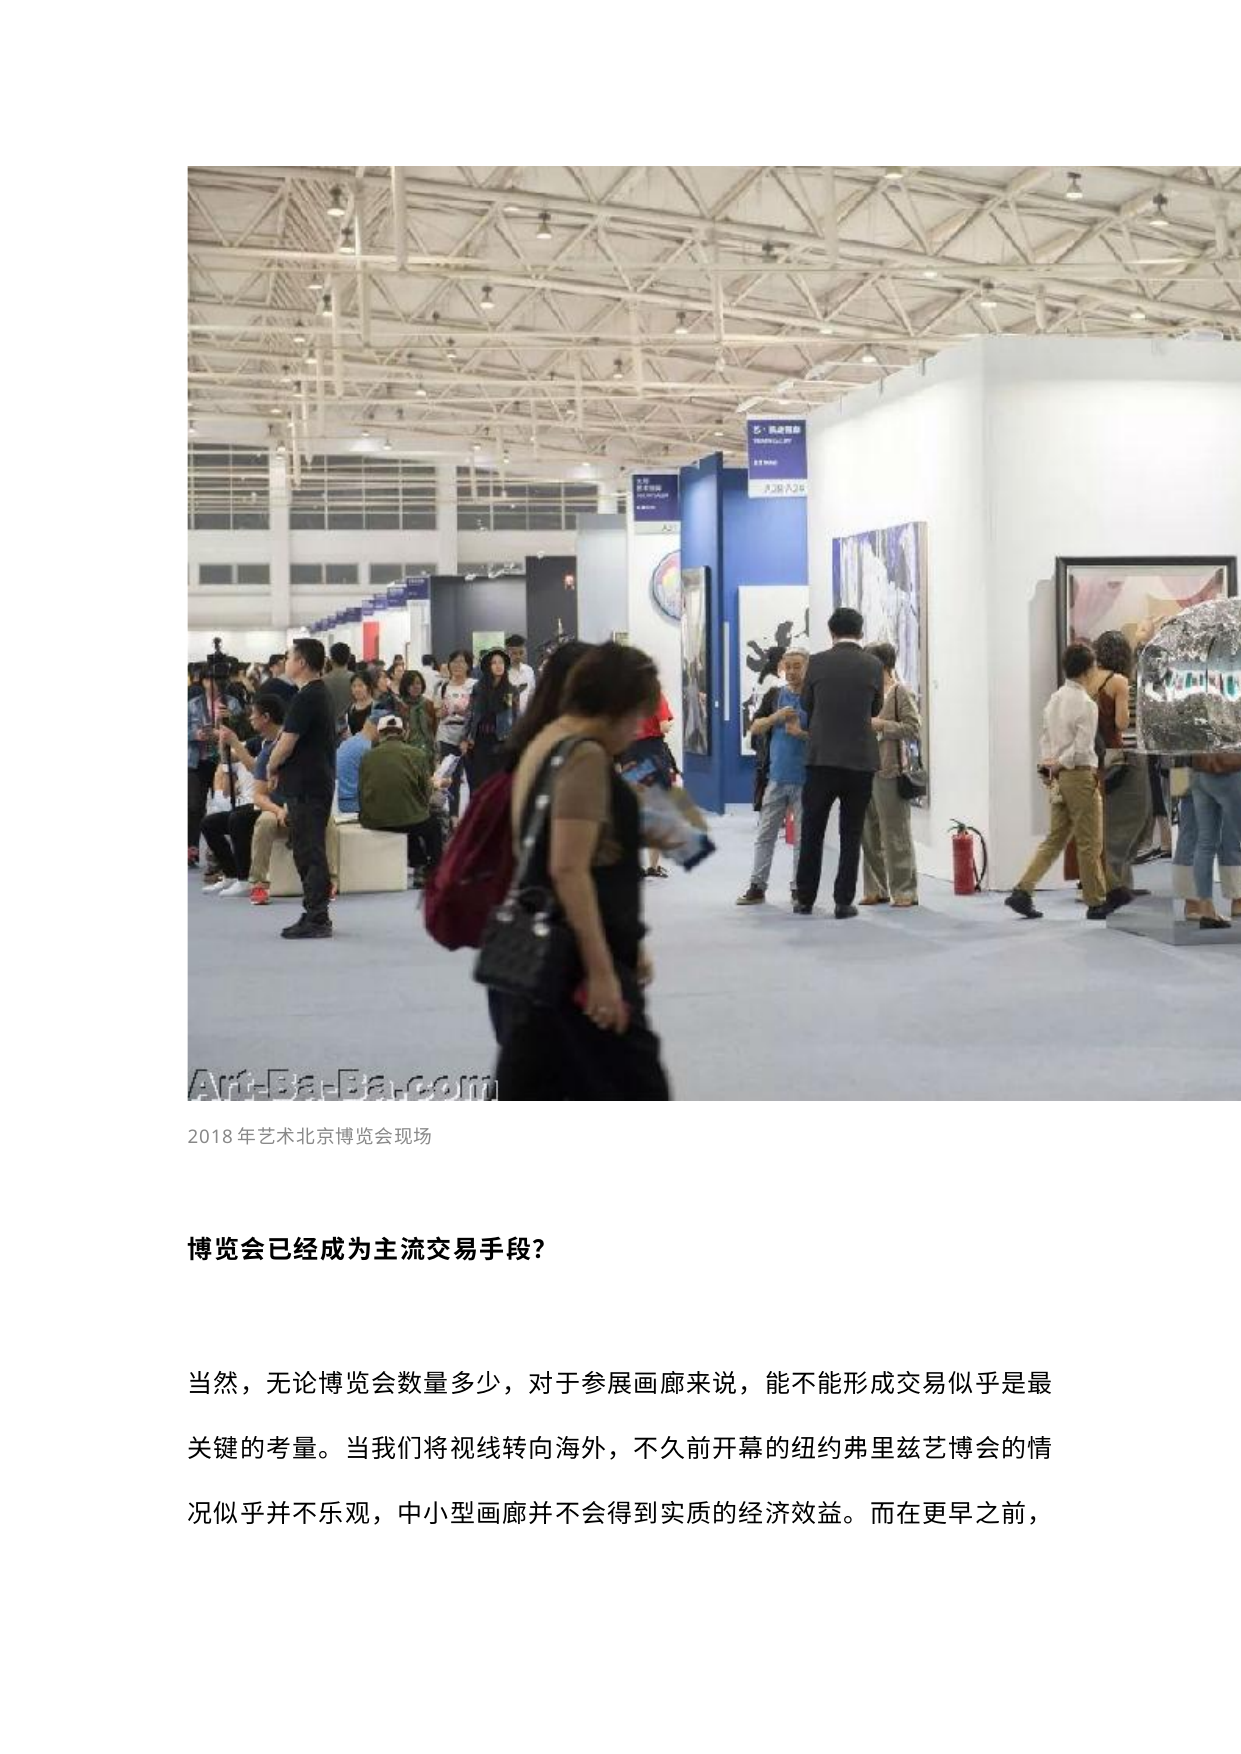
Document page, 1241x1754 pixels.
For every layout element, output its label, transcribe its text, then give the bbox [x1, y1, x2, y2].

text 博览会已经成为主流交易手段？ [187, 1215, 1053, 1280]
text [187, 1349, 1053, 1544]
text 2018年艺术北京博览会现场 [187, 1119, 1053, 1152]
picture [187, 166, 1241, 1101]
